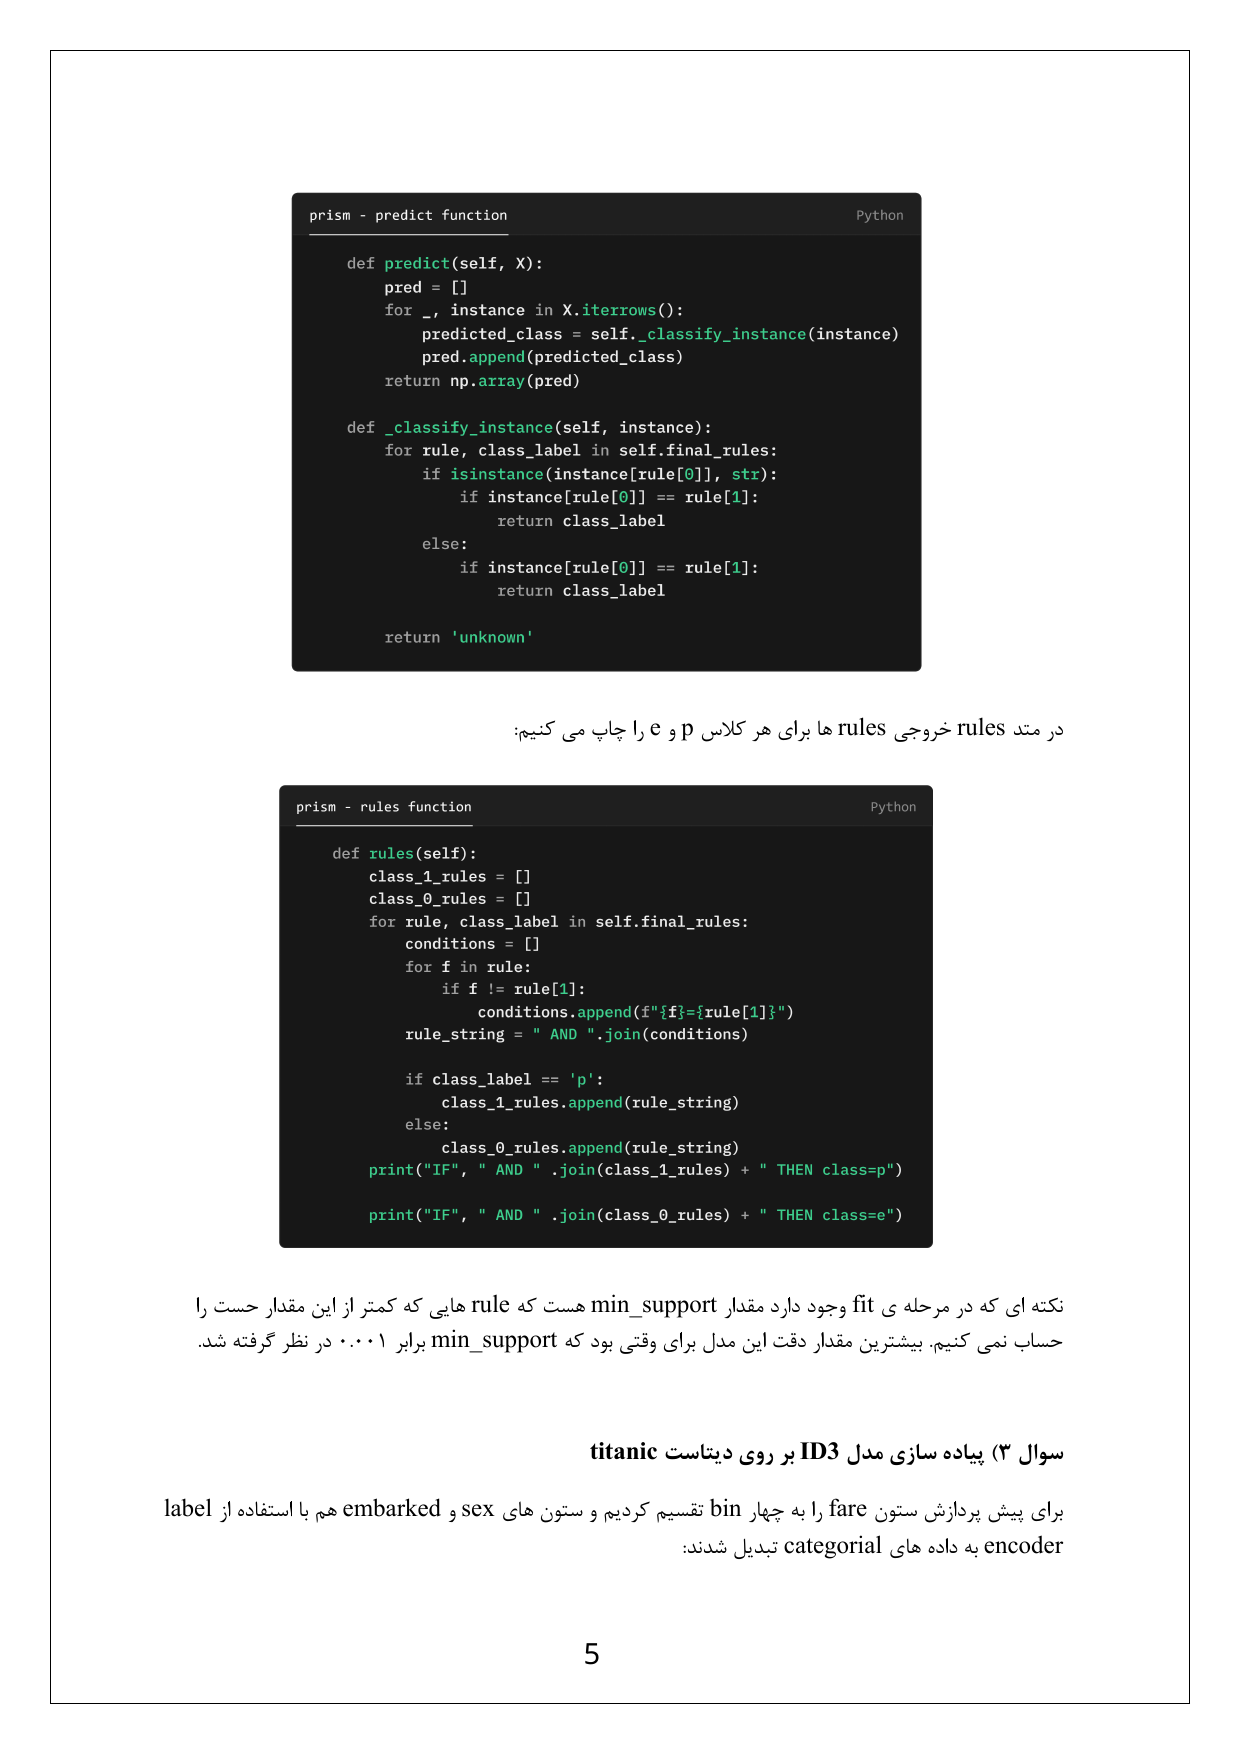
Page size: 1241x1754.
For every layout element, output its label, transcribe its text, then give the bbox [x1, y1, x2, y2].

picture [263, 770, 949, 1264]
picture [275, 177, 938, 688]
text برای پیش پردازش ستون fare را به چهار bin تقسیم کردیم و ستون های sex و embarked هم با استفاده از label encoder به داده های categorial تبدیل شدند: [150, 1493, 1063, 1562]
text در متد rules خروجی rules ها برای هر کلاس p و e را چاپ می کنیم: [150, 712, 1063, 744]
text سوال 3) پیاده سازی مدل ID3 بر روی دیتاست titanic [150, 1436, 1063, 1468]
text نکته ای که در مرحله ی fit وجود دارد مقدار min_support هست که rule هایی که کمتر از این مقدار حست را حساب نمی کنیم. بیشترین مقدار دقت این مدل برای وقتی بود که min_support برابر 0.001 در نظر گرفته شد. [150, 1289, 1063, 1356]
